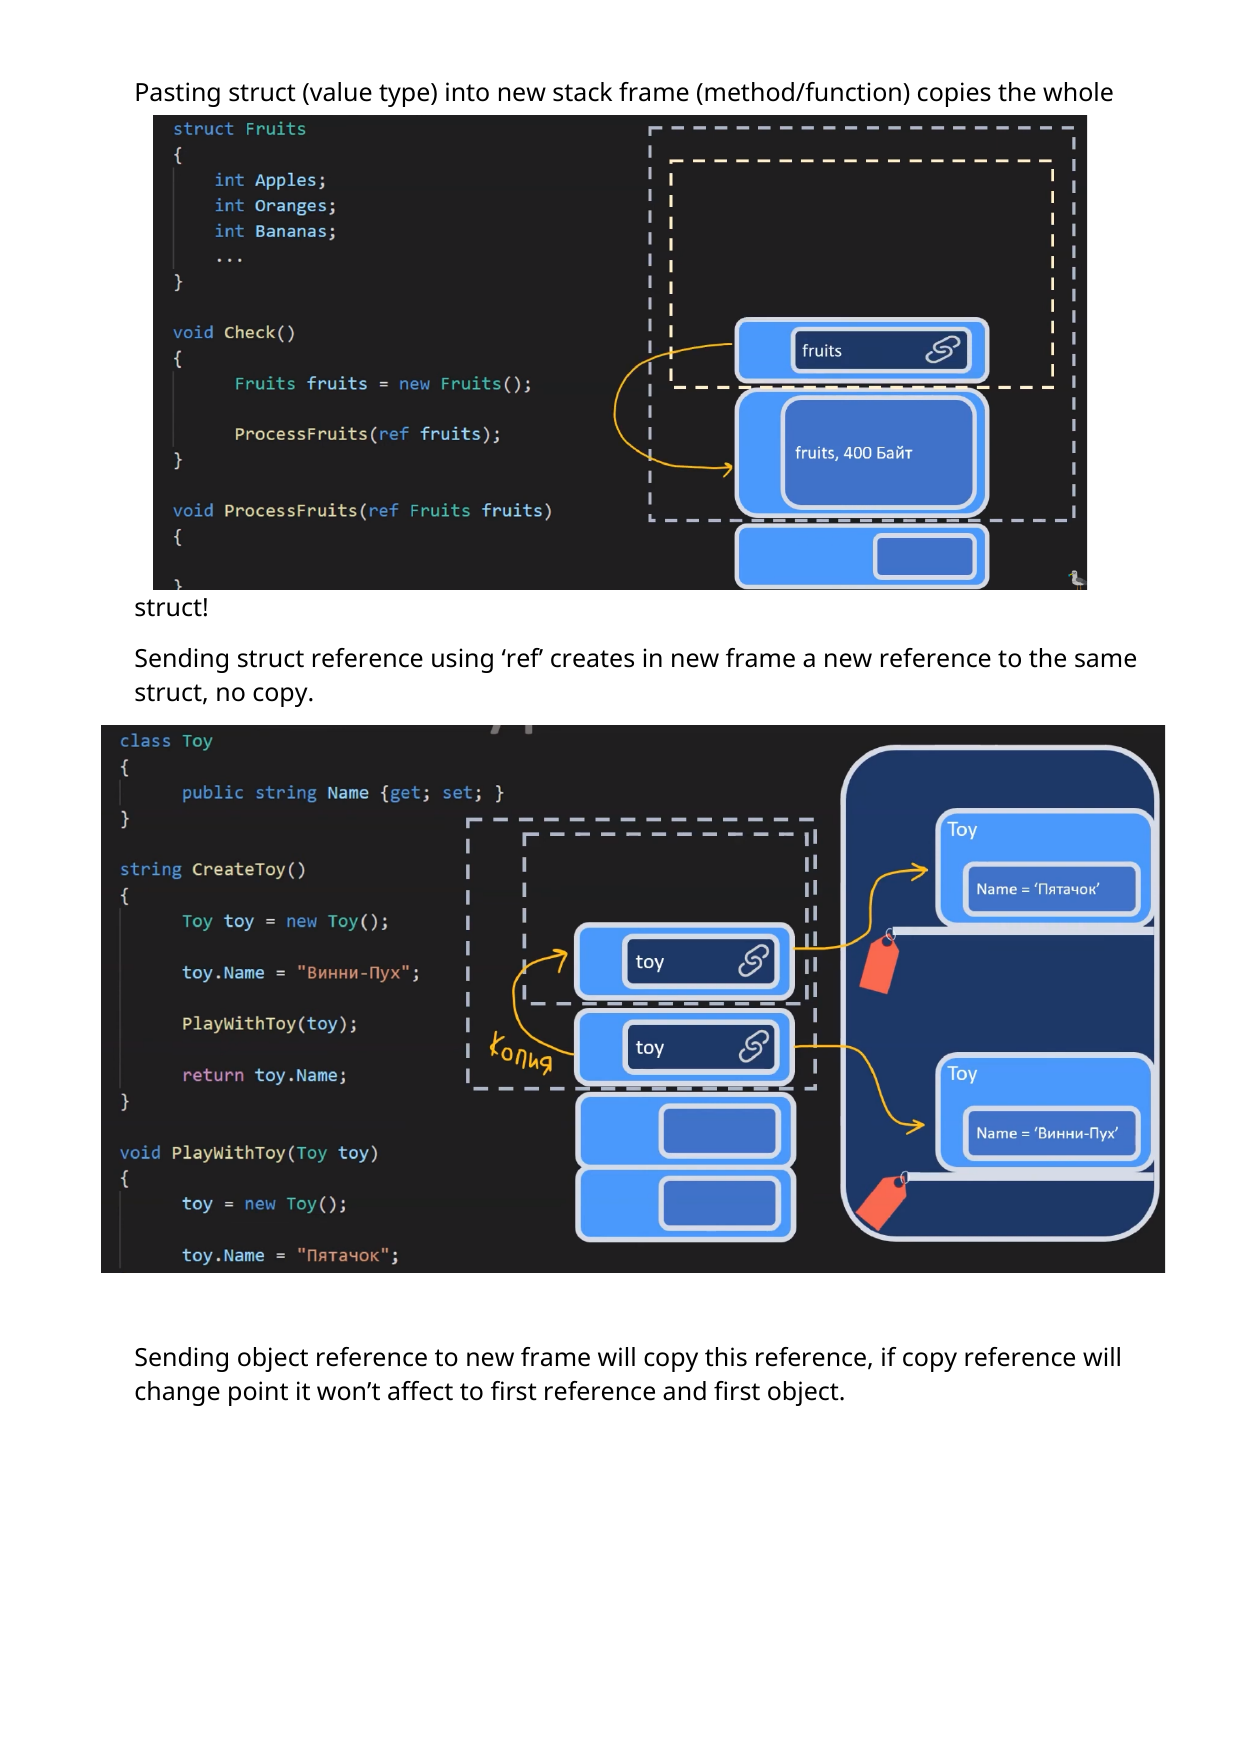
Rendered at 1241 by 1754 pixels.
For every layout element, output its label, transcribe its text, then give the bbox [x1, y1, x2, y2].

picture [153, 115, 1088, 590]
text Sending struct reference using ‘ref’ creates in new frame a new reference to the same struct, no copy. [134, 641, 1165, 709]
picture [101, 725, 1166, 1273]
text Sending object reference to new frame will copy this reference, if copy reference will change point it won’t affect to first reference and first object. [134, 1340, 1165, 1408]
